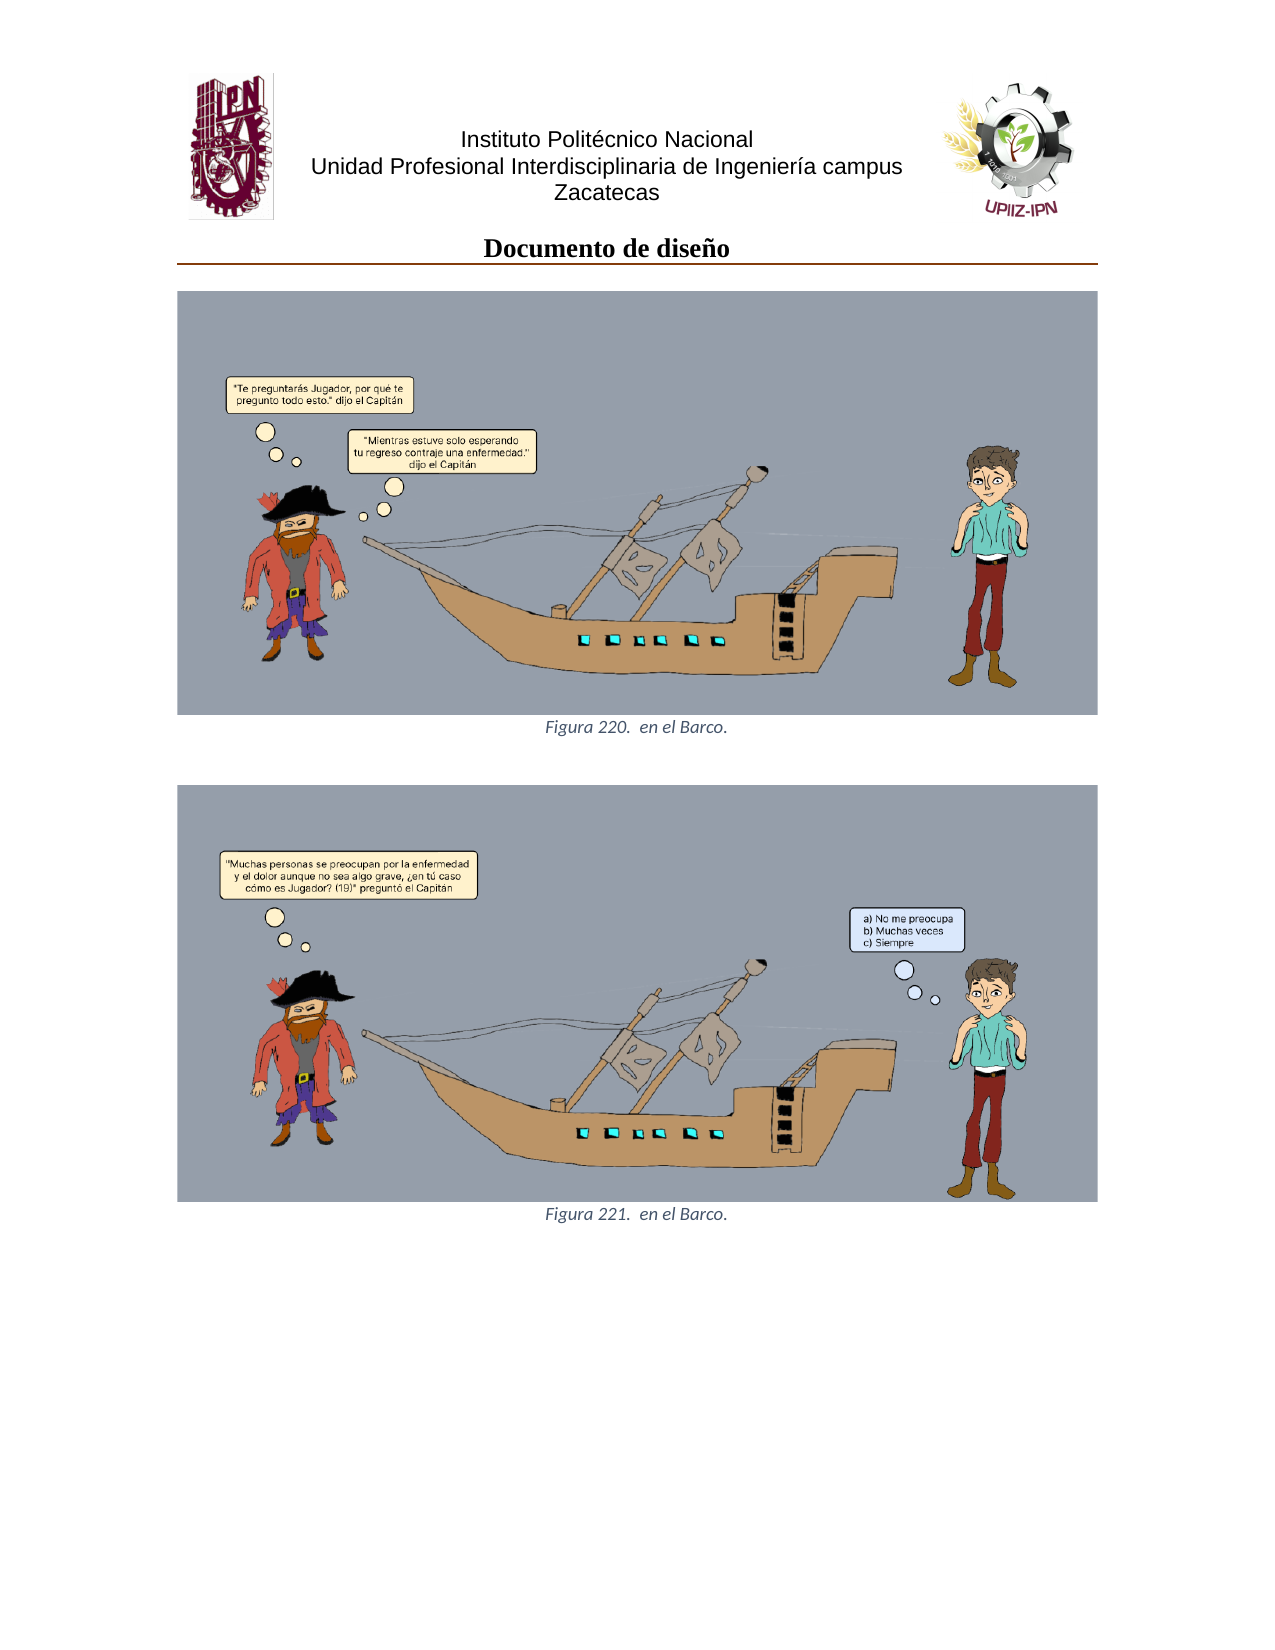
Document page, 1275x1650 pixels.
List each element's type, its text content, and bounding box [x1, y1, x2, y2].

picture [177, 291, 1098, 715]
picture [177, 785, 1098, 1202]
picture [936, 73, 1083, 223]
text Figura 221. en el Barco. [177, 1202, 1098, 1225]
picture [188, 73, 274, 220]
text Figura 220. en el Barco. [177, 715, 1098, 738]
